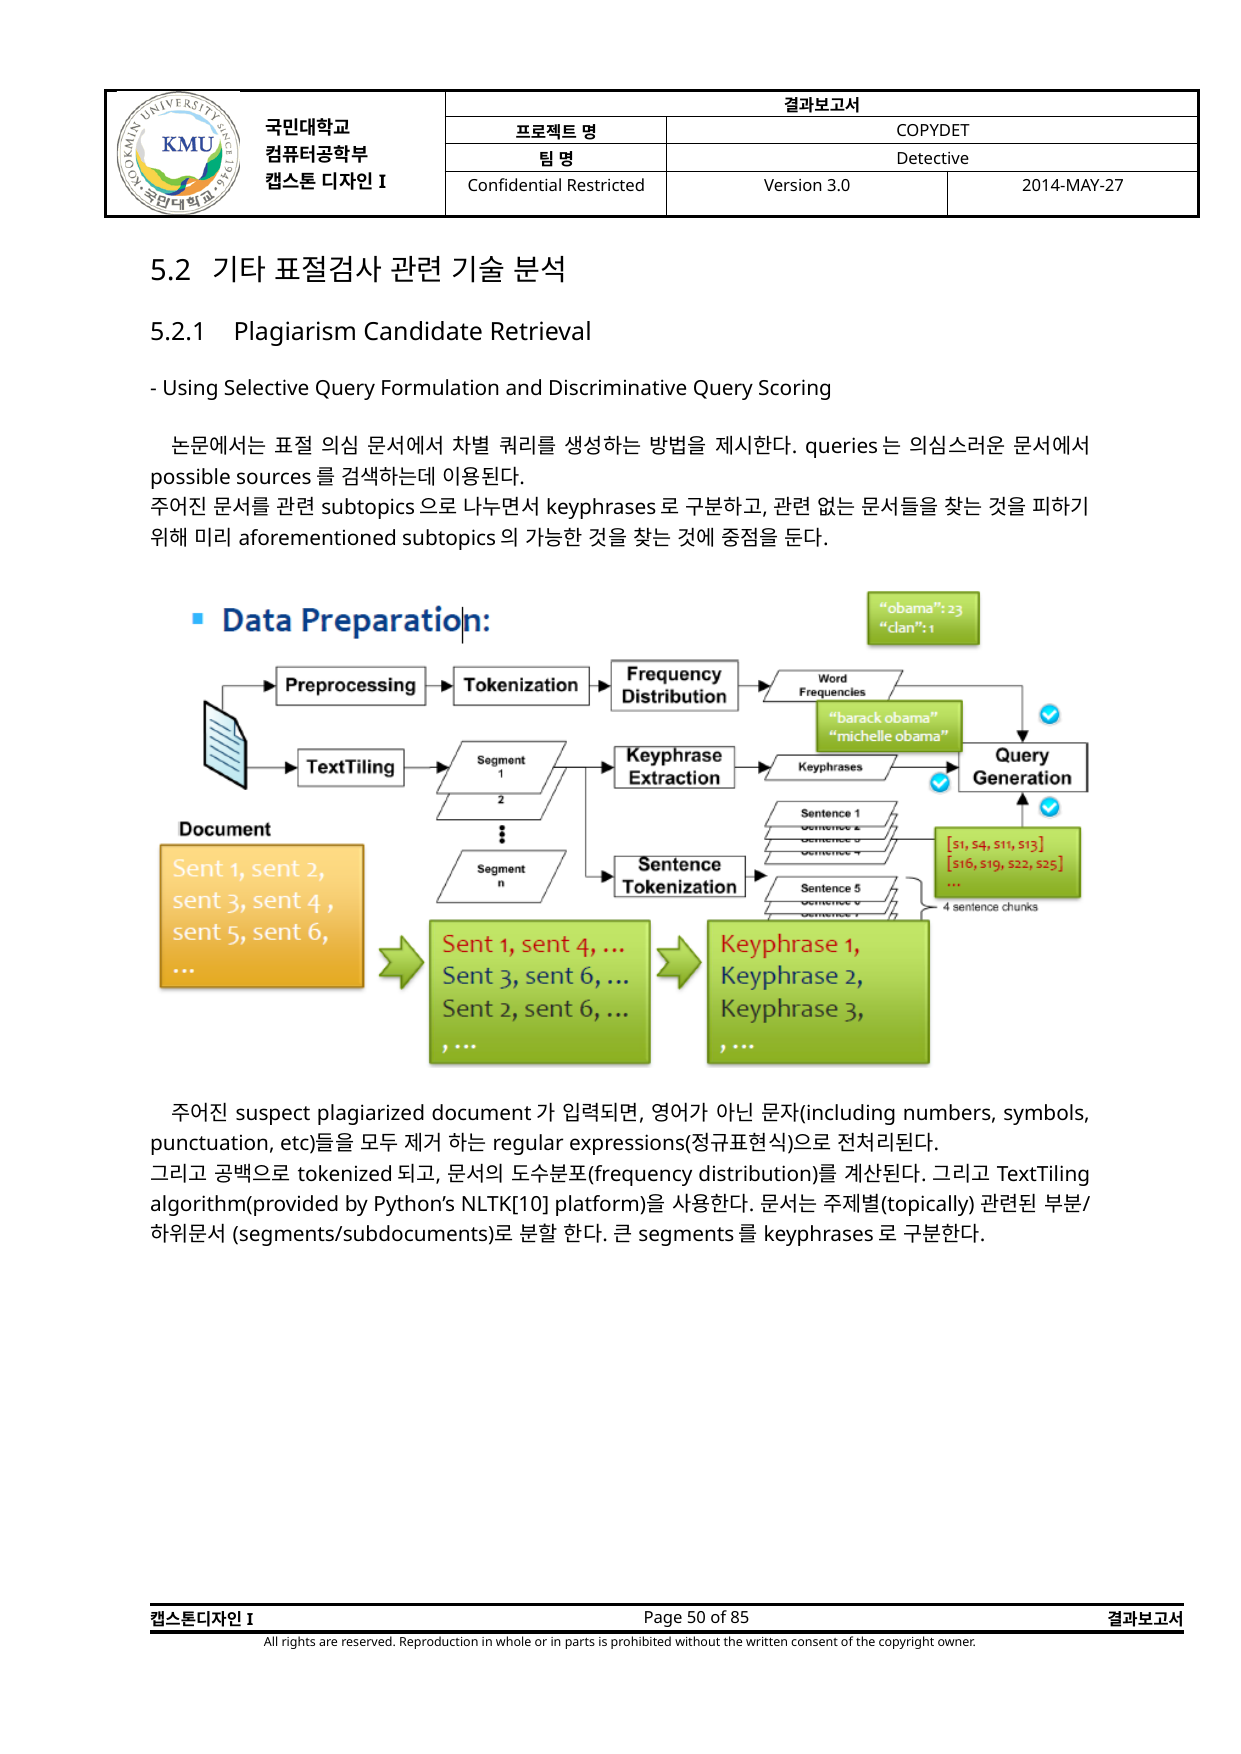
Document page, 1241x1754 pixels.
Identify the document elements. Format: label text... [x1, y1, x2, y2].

picture [116, 91, 240, 215]
text 주어진 suspect plagiarized document가 입력되면, 영어가 아닌 문자(including numbers, symbols, punctuation, etc)들을 모두 제거 하는 regular expressions(정규표현식)으로 전처리된다. [150, 1096, 1090, 1157]
subtitle Plagiarism Candidate Retrieval [150, 314, 1090, 348]
subtitle 기타 표절검사 관련 기술 분석 [150, 246, 1090, 289]
text 주어진 문서를 관련 subtopics으로 나누면서 keyphrases로 구분하고, 관련 없는 문서들을 찾는 것을 피하기 위해 미리 aforementioned subtopics의 가능한 것을 찾는 것에 중점을 둔다. [150, 490, 1090, 551]
text 논문에서는 표절 의심 문서에서 차별 쿼리를 생성하는 방법을 제시한다. queries는 의심스러운 문서에서 possible sources를 검색하는데 이용된다. [150, 430, 1090, 490]
text - Using Selective Query Formulation and Discriminative Query Scoring [150, 373, 1090, 401]
picture [150, 579, 1091, 1068]
text 그리고 공백으로 tokenized되고, 문서의 도수분포(frequency distribution)를 계산된다. 그리고 TextTiling algorithm(provided by Python’s NLTK[10] platform)을 사용한다. 문서는 주제별(topically) 관련된 부분/하위문서 (segments/subdocuments)로 분할 한다. 큰 segments를 keyphrases로 구분한다. [150, 1157, 1090, 1248]
